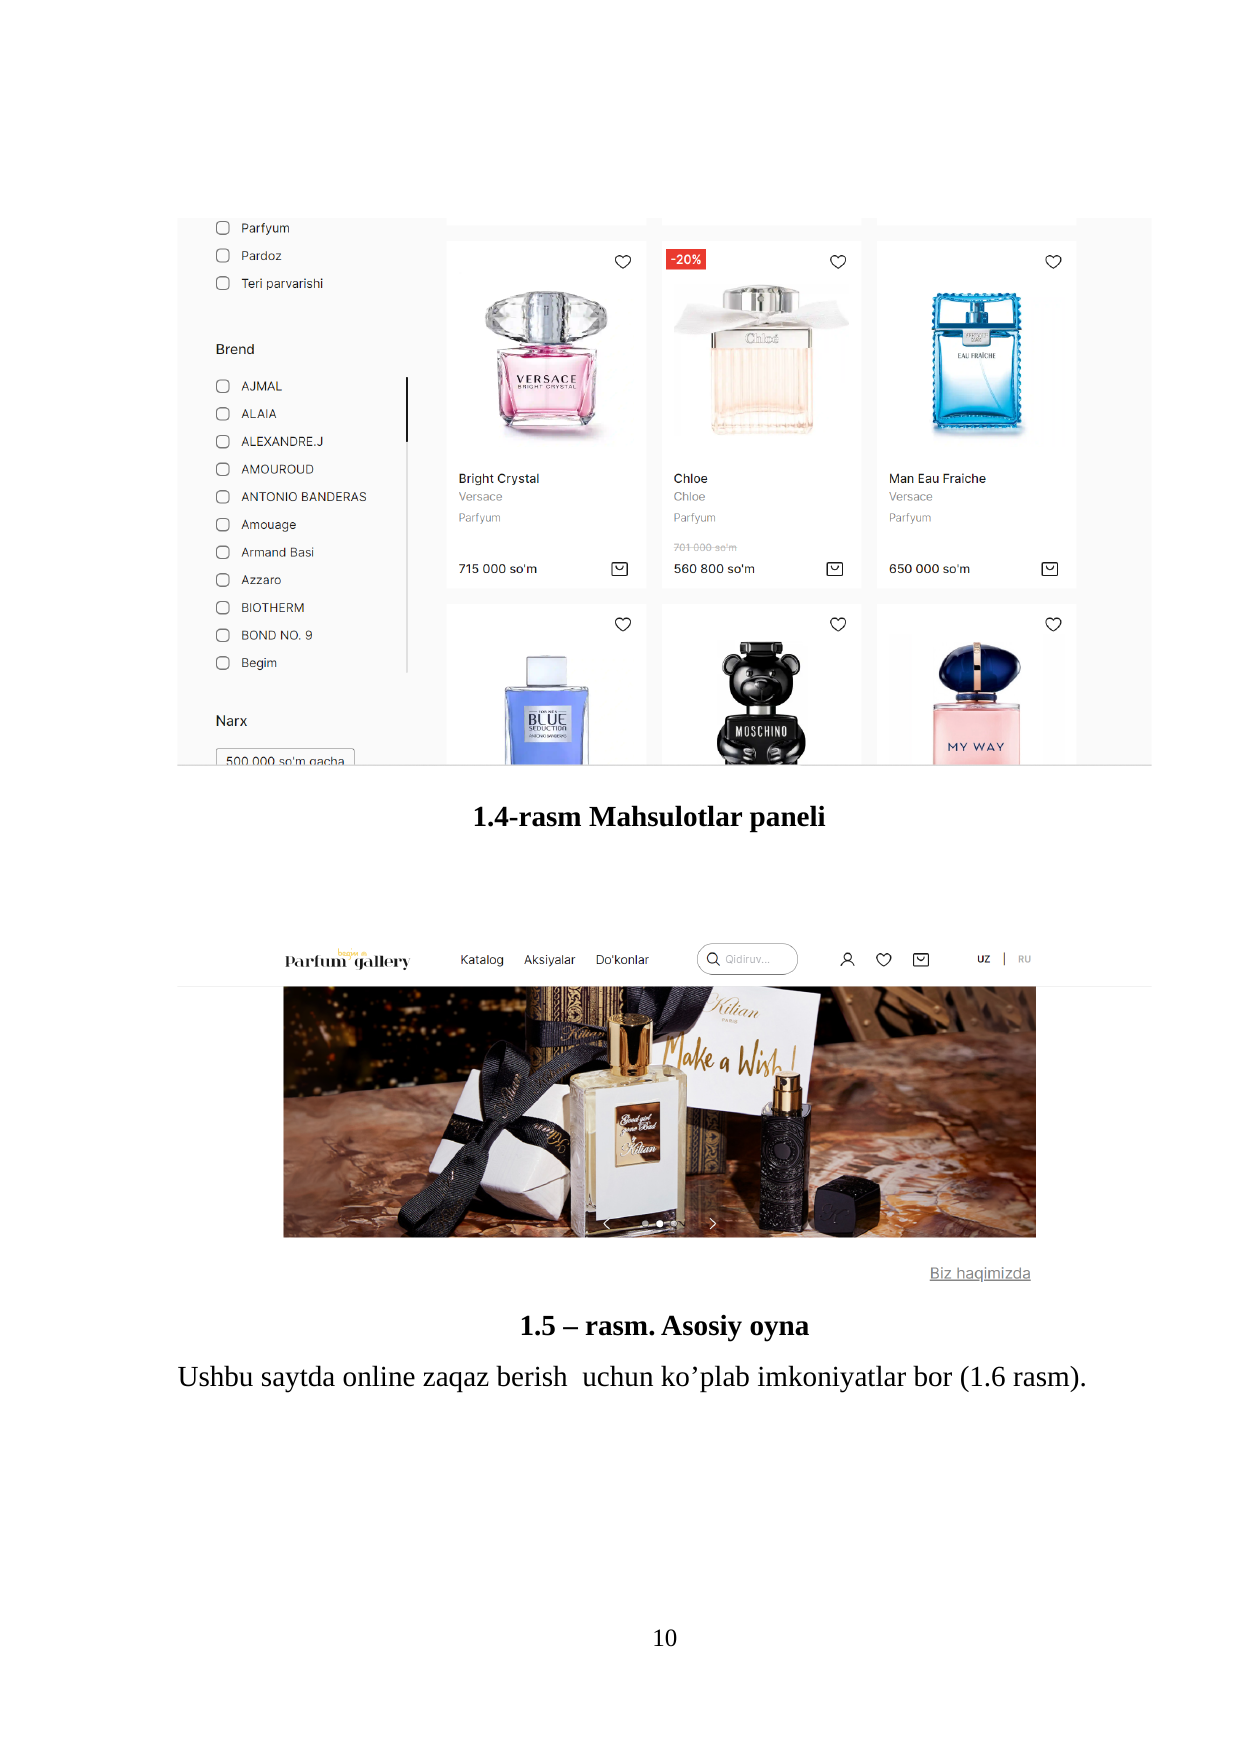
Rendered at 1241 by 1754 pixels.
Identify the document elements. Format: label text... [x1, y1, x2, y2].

picture [177, 933, 1152, 1294]
picture [177, 218, 1152, 766]
text 1.5 – rasm. Asosiy oyna [177, 1308, 1152, 1342]
text 1.4-rasm Mahsulotlar paneli [398, 799, 1152, 833]
subtitle Ushbu saytda online zaqaz berish uchun ko’plab imkoniyatlar bor (1.6 rasm). [177, 1359, 1152, 1392]
